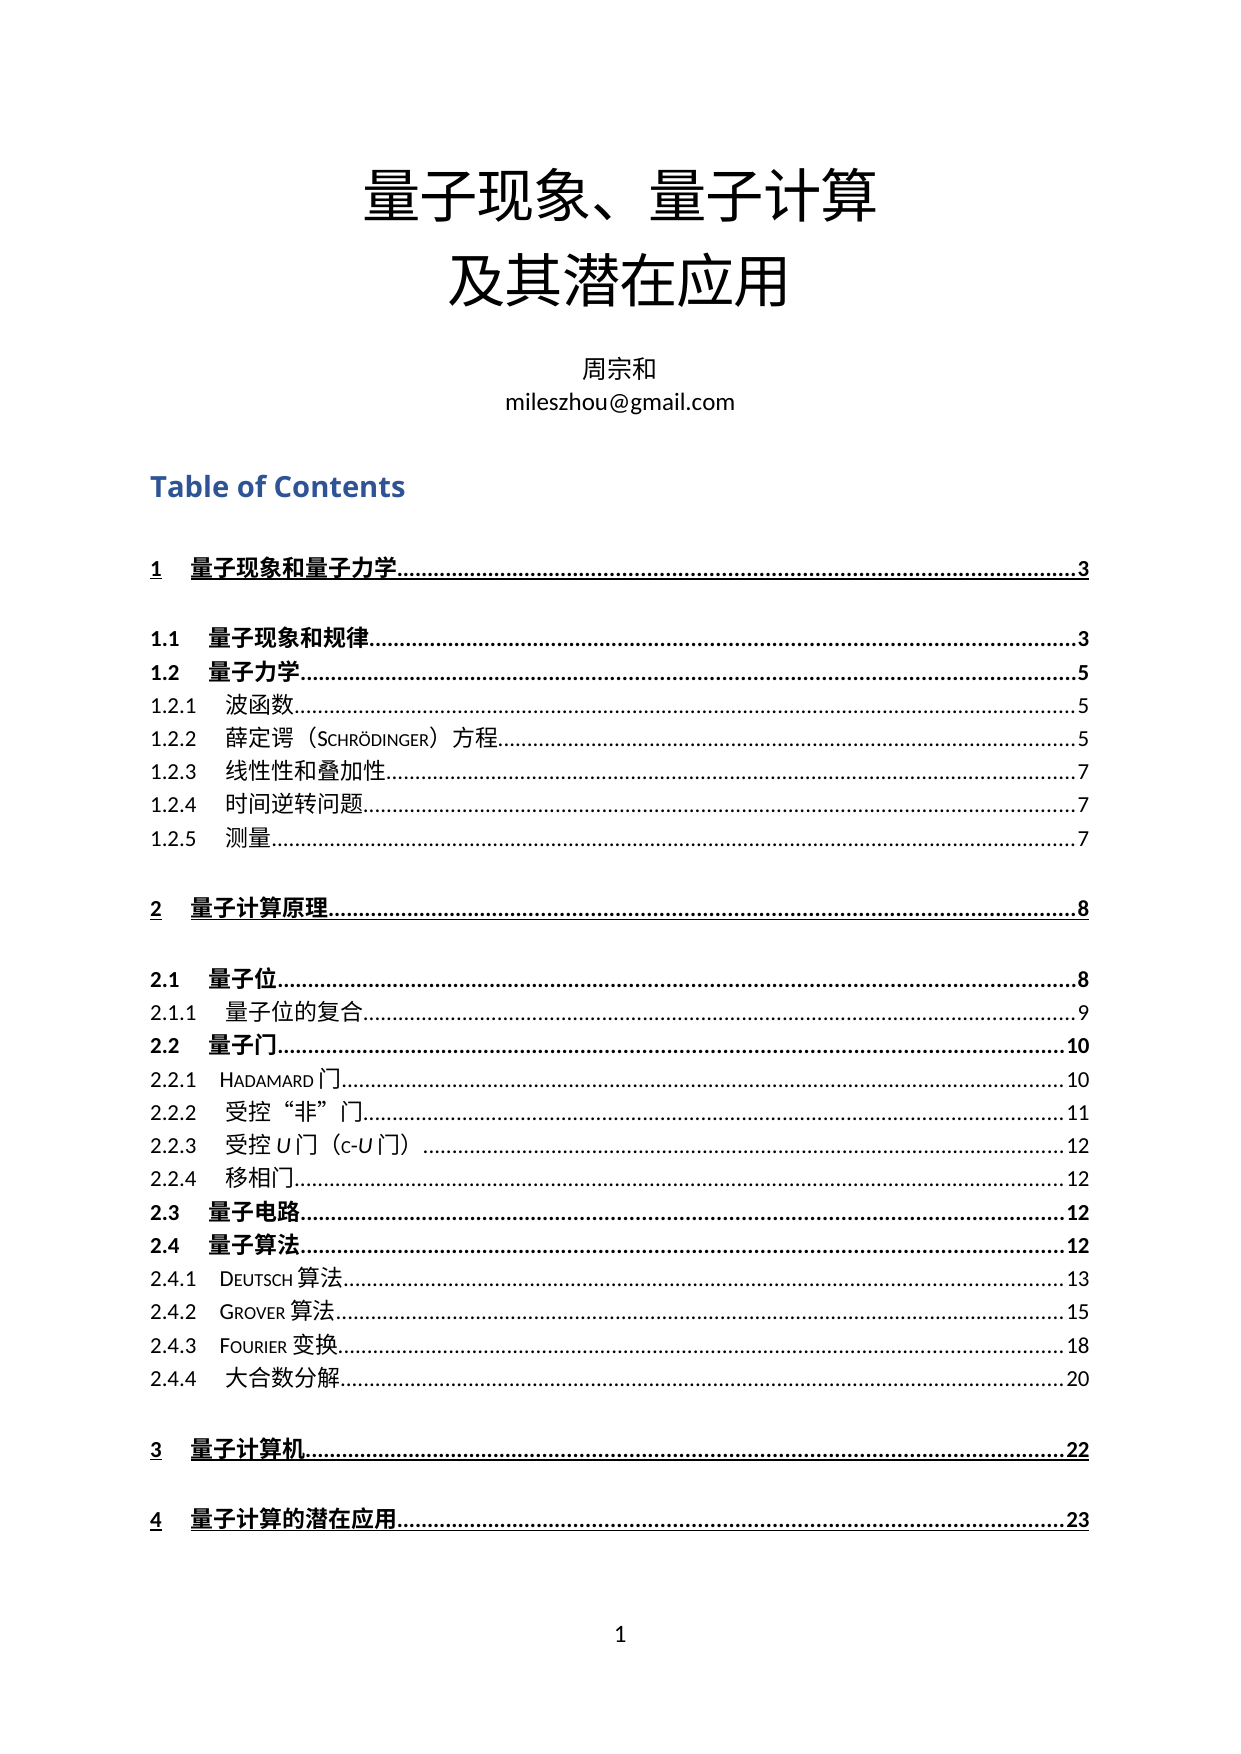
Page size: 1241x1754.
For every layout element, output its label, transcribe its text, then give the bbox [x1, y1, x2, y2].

title 量子现象、量子计算 及其潜在应用 [150, 150, 1090, 319]
text 周宗和 mileszhou@gmail.com [150, 349, 1090, 416]
